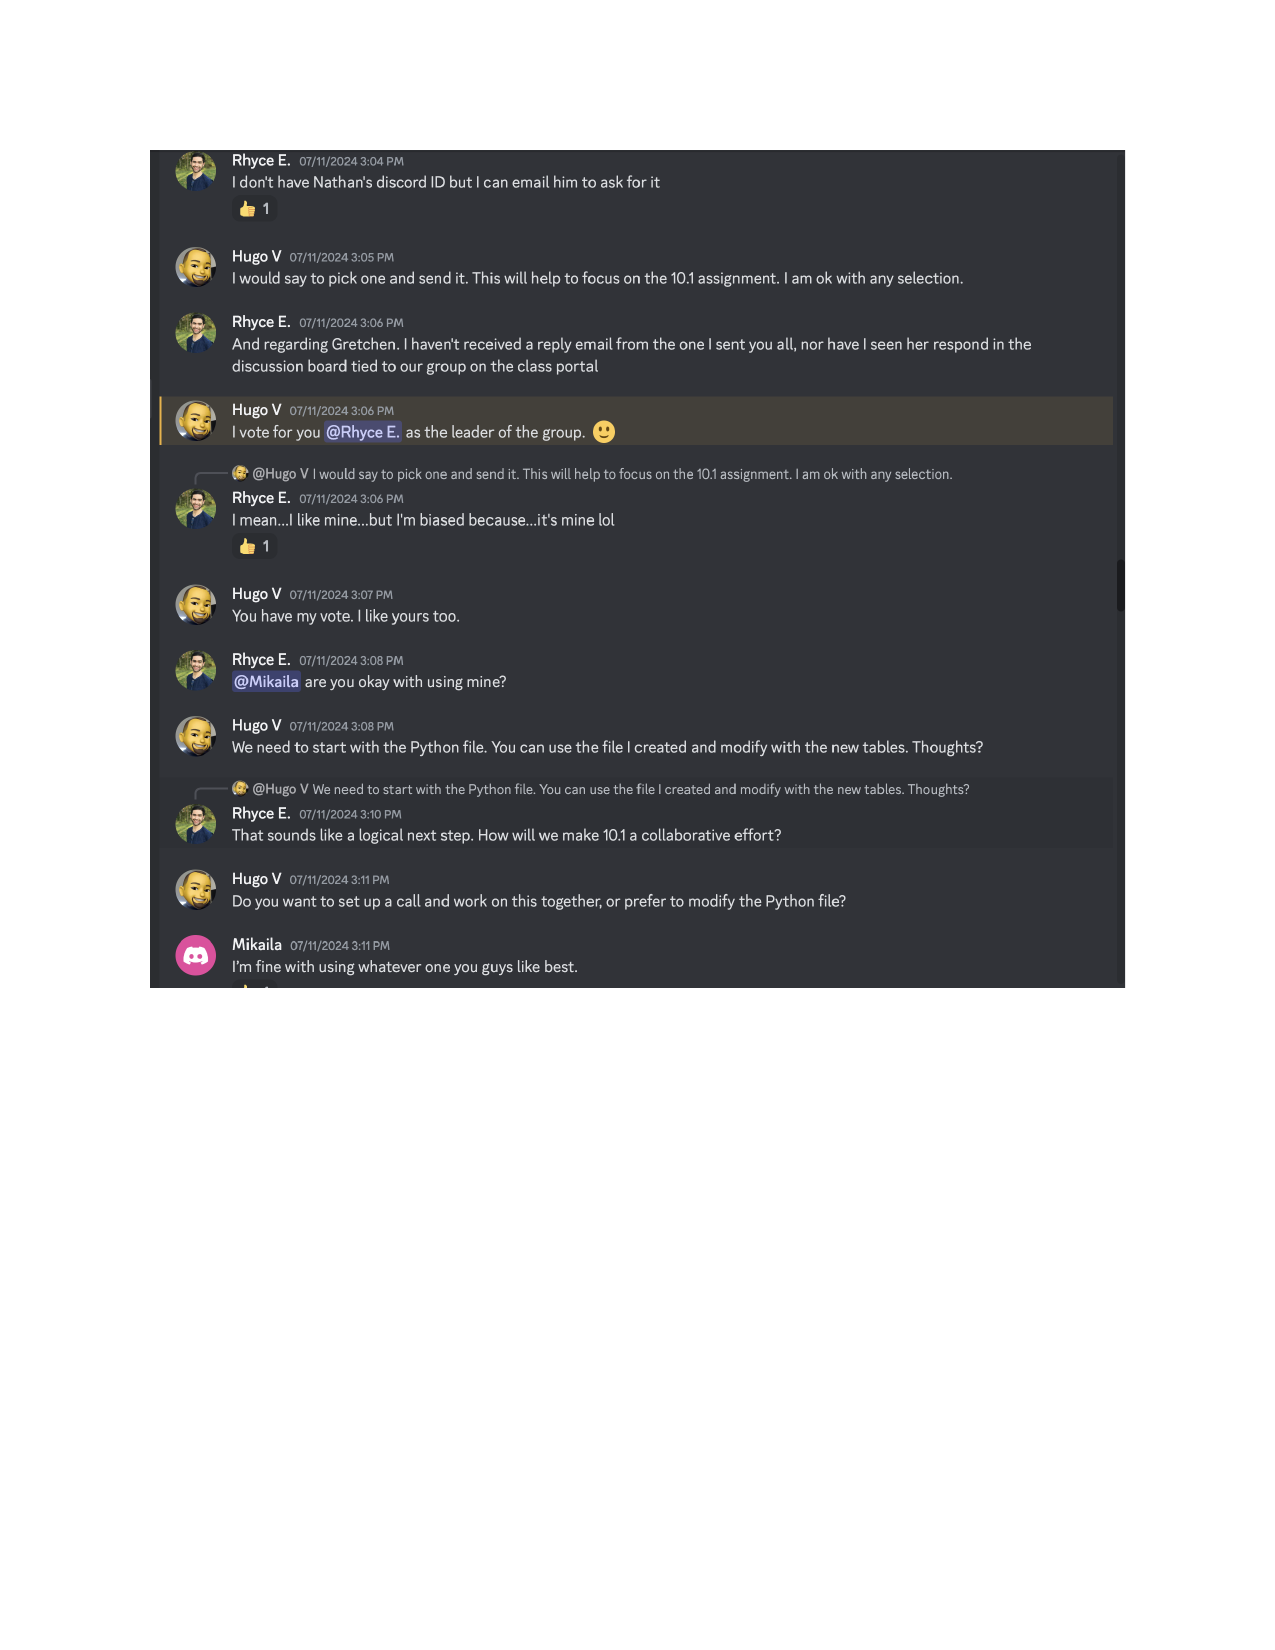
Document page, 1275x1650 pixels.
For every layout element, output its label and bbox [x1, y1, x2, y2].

picture [150, 150, 1125, 988]
